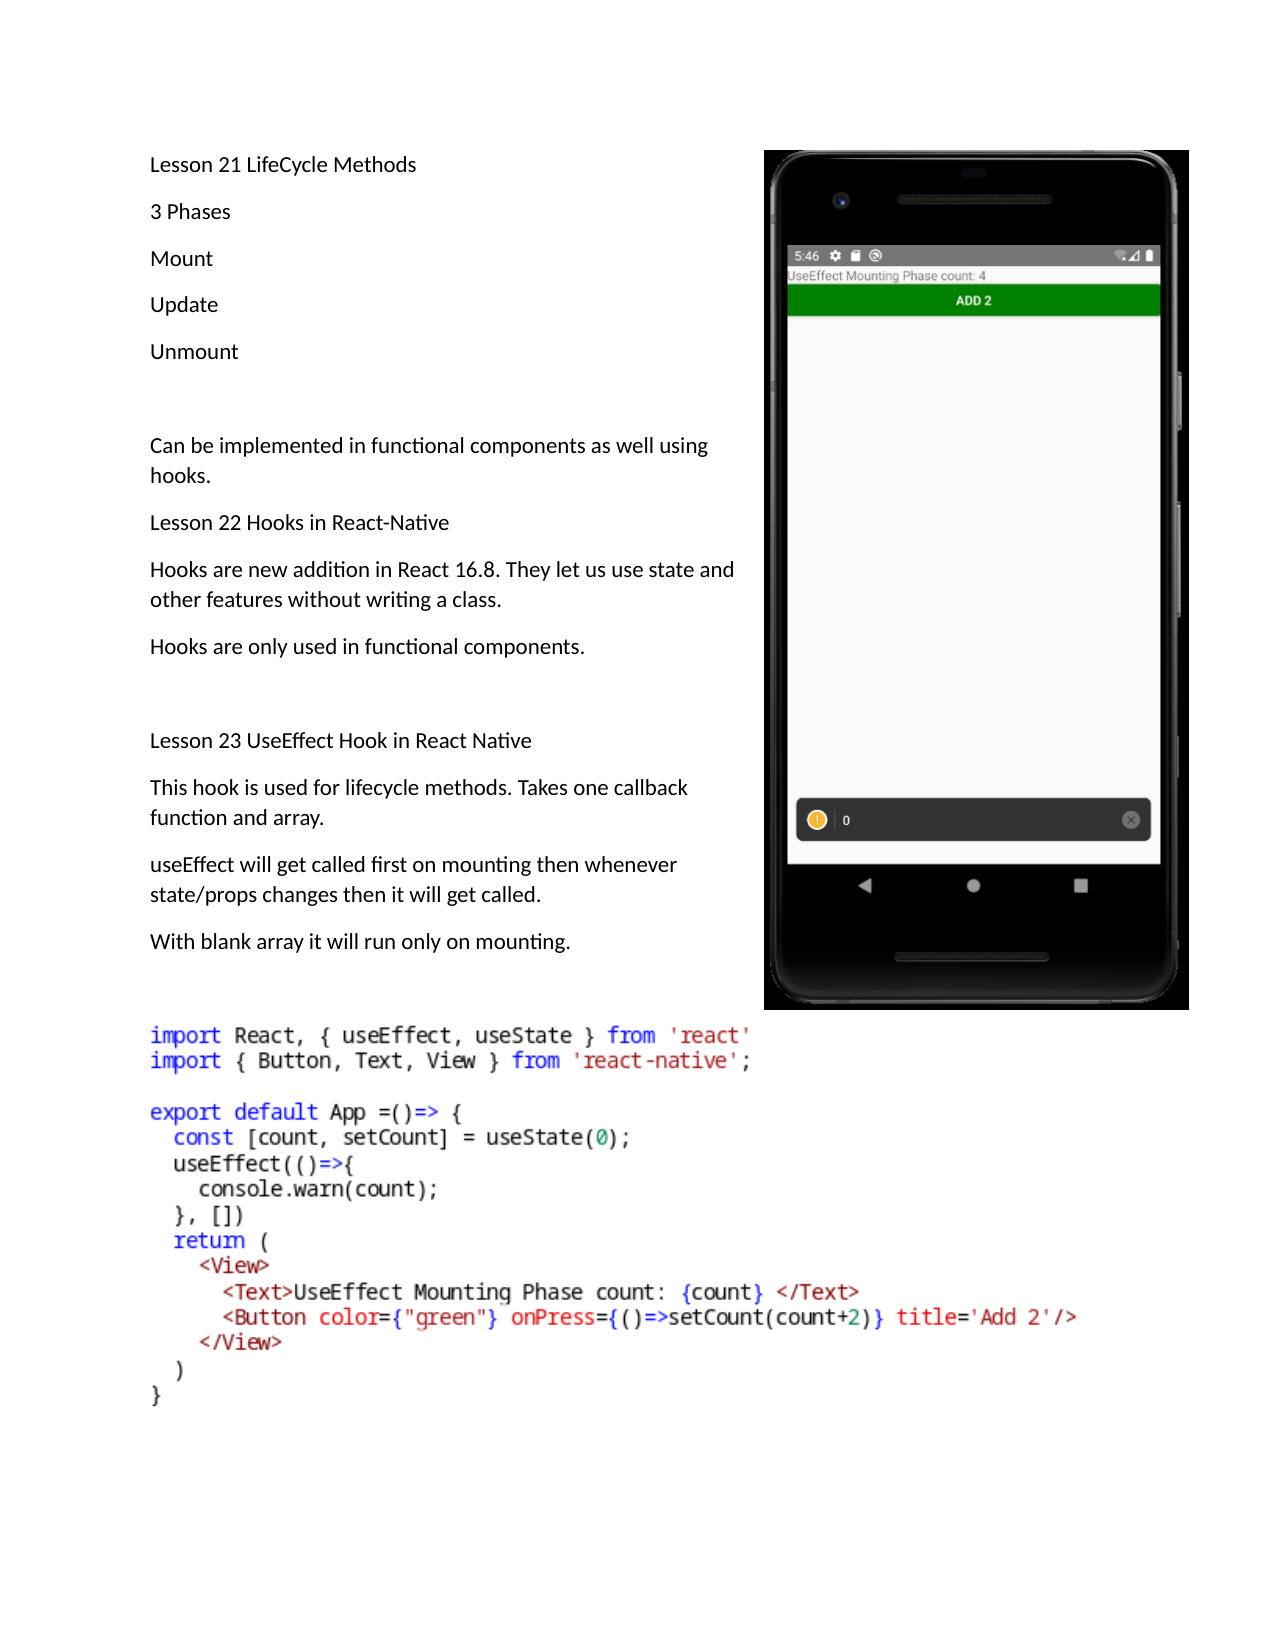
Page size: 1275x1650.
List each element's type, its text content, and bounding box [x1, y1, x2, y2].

text With blank array it will run only on mounting. [150, 927, 764, 955]
text useEffect will get called first on mounting then whenever state/props changes then it will get called. [150, 850, 764, 908]
text Lesson 22 Hooks in React-Native [150, 508, 764, 536]
text Mount [150, 244, 764, 272]
text Can be implemented in functional components as well using hooks. [150, 431, 764, 489]
text Lesson 23 UseEffect Hook in React Native [150, 726, 764, 754]
text Hooks are only used in functional components. [150, 632, 764, 660]
text Lesson 21 LifeCycle Methods [150, 150, 764, 178]
text Update [150, 291, 764, 319]
text 3 Phases [150, 197, 764, 225]
text Unmount [150, 337, 764, 366]
text Hooks are new addition in React 16.8. They let us use state and other features without writing a class. [150, 555, 764, 613]
text This hook is used for lifecycle methods. Takes one callback function and array. [150, 773, 764, 831]
